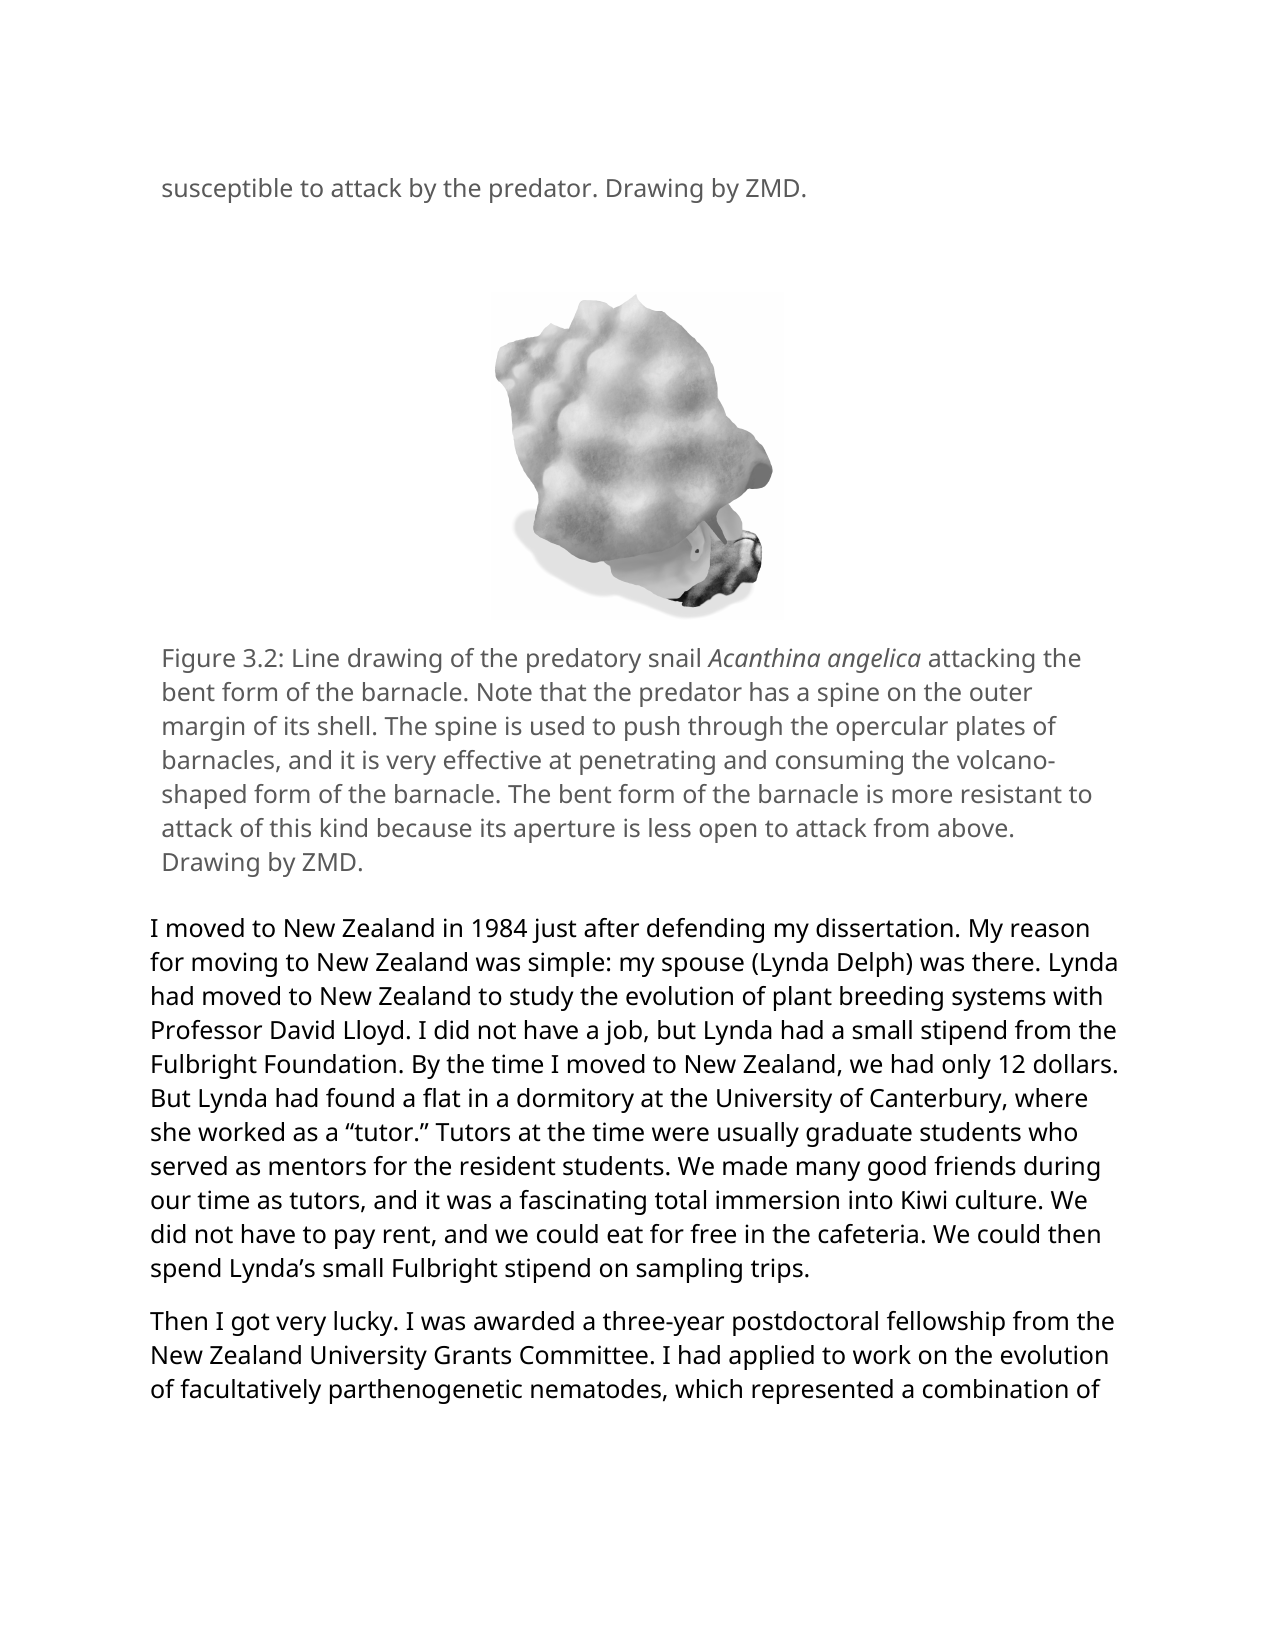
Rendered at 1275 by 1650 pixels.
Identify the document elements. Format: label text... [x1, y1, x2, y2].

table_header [150, 150, 1125, 217]
table_header Figure 3.2: Line drawing of the predatory snail Acanthina angelica attacking the bent form of the barnacle. Note that the predator has a spine on the outer margin of its shell. The spine is used to push through the opercular plates of barnacles, and it is very effective at penetrating and consuming the volcano-shaped form of the barnacle. The bent form of the barnacle is more resistant to attack of this kind because its aperture is less open to attack from above. Drawing by ZMD. [150, 289, 1125, 891]
picture [491, 292, 784, 620]
text I moved to New Zealand in 1984 just after defending my dissertation. My reason for moving to New Zealand was simple: my spouse (Lynda Delph) was there. Lynda had moved to New Zealand to study the evolution of plant breeding systems with Professor David Lloyd. I did not have a job, but Lynda had a small stipend from the Fulbright Foundation. By the time I moved to New Zealand, we had only 12 dollars. But Lynda had found a flat in a dormitory at the University of Canterbury, where she worked as a “tutor.” Tutors at the time were usually graduate students who served as mentors for the resident students. We made many good friends during our time as tutors, and it was a fascinating total immersion into Kiwi culture. We did not have to pay rent, and we could eat for free in the cafeteria. We could then spend Lynda’s small Fulbright stipend on sampling trips. [150, 910, 1125, 1285]
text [150, 1304, 1125, 1406]
